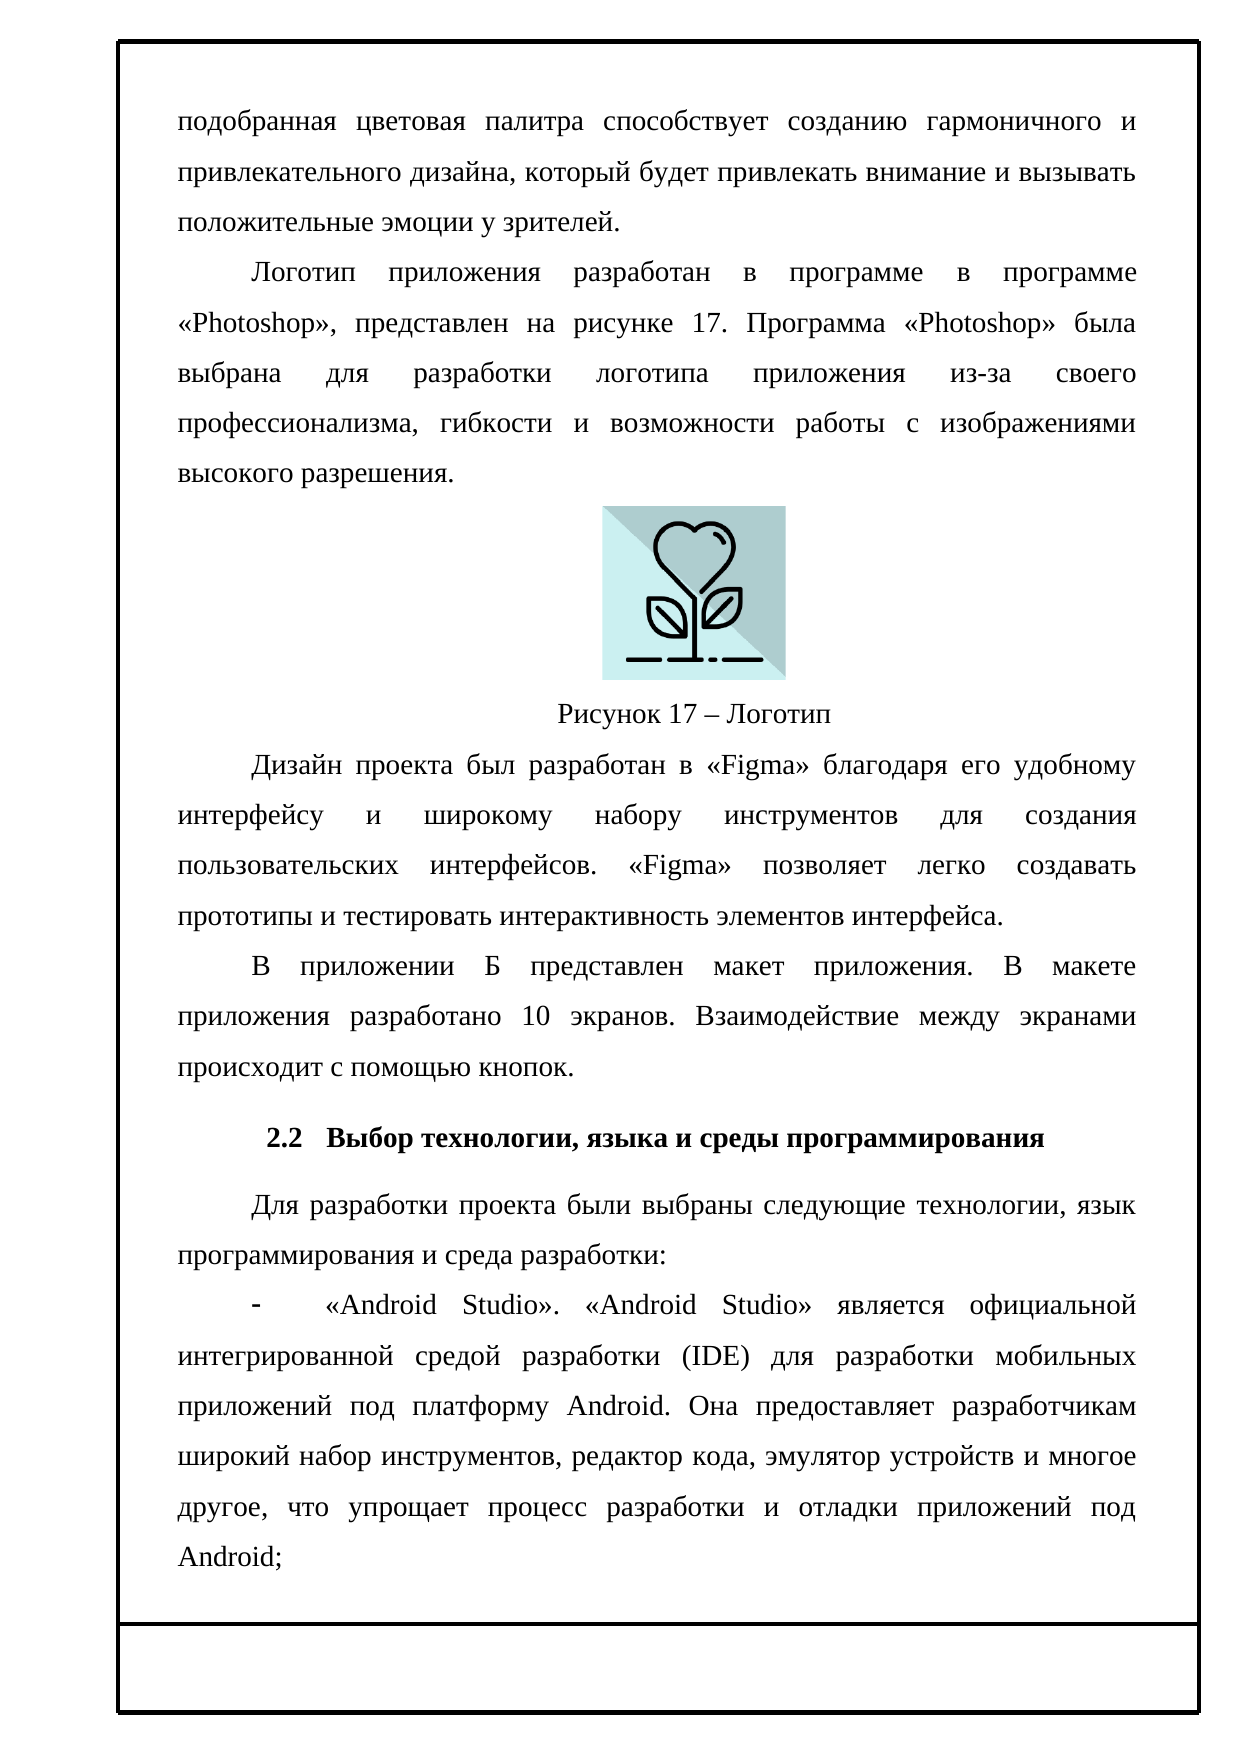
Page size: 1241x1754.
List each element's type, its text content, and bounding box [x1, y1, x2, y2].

text Рисунок 17 – Логотип [177, 696, 1137, 730]
subtitle Выбор технологии, языка и среды программирования [266, 1120, 1137, 1153]
picture [602, 506, 786, 680]
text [177, 103, 1137, 238]
text В приложении Б представлен макет приложения. В макете приложения разработано 10 экранов. Взаимодействие между экранами происходит с помощью кнопок. [177, 948, 1137, 1082]
text Логотип приложения разработан в программе в программе «Photoshop», представлен на рисунке 17. Программа «Photoshop» была выбрана для разработки логотипа приложения из-за своего профессионализма, гибкости и возможности работы с изображениями высокого разрешения. [177, 254, 1137, 489]
text Для разработки проекта были выбраны следующие технологии, язык программирования и среда разработки: [177, 1187, 1137, 1271]
list «Android Studio». «Android Studio» является официальной интегрированной средой разработки (IDE) для разработки мобильных приложений под платформу Android. Она предоставляет разработчикам широкий набор инструментов, редактор кода, эмулятор устройств и многое другое, что упрощает процесс разработки и отладки приложений под Android; [177, 1287, 1137, 1573]
text Дизайн проекта был разработан в «Figma» благодаря его удобному интерфейсу и широкому набору инструментов для создания пользовательских интерфейсов. «Figma» позволяет легко создавать прототипы и тестировать интерактивность элементов интерфейса. [177, 747, 1137, 931]
